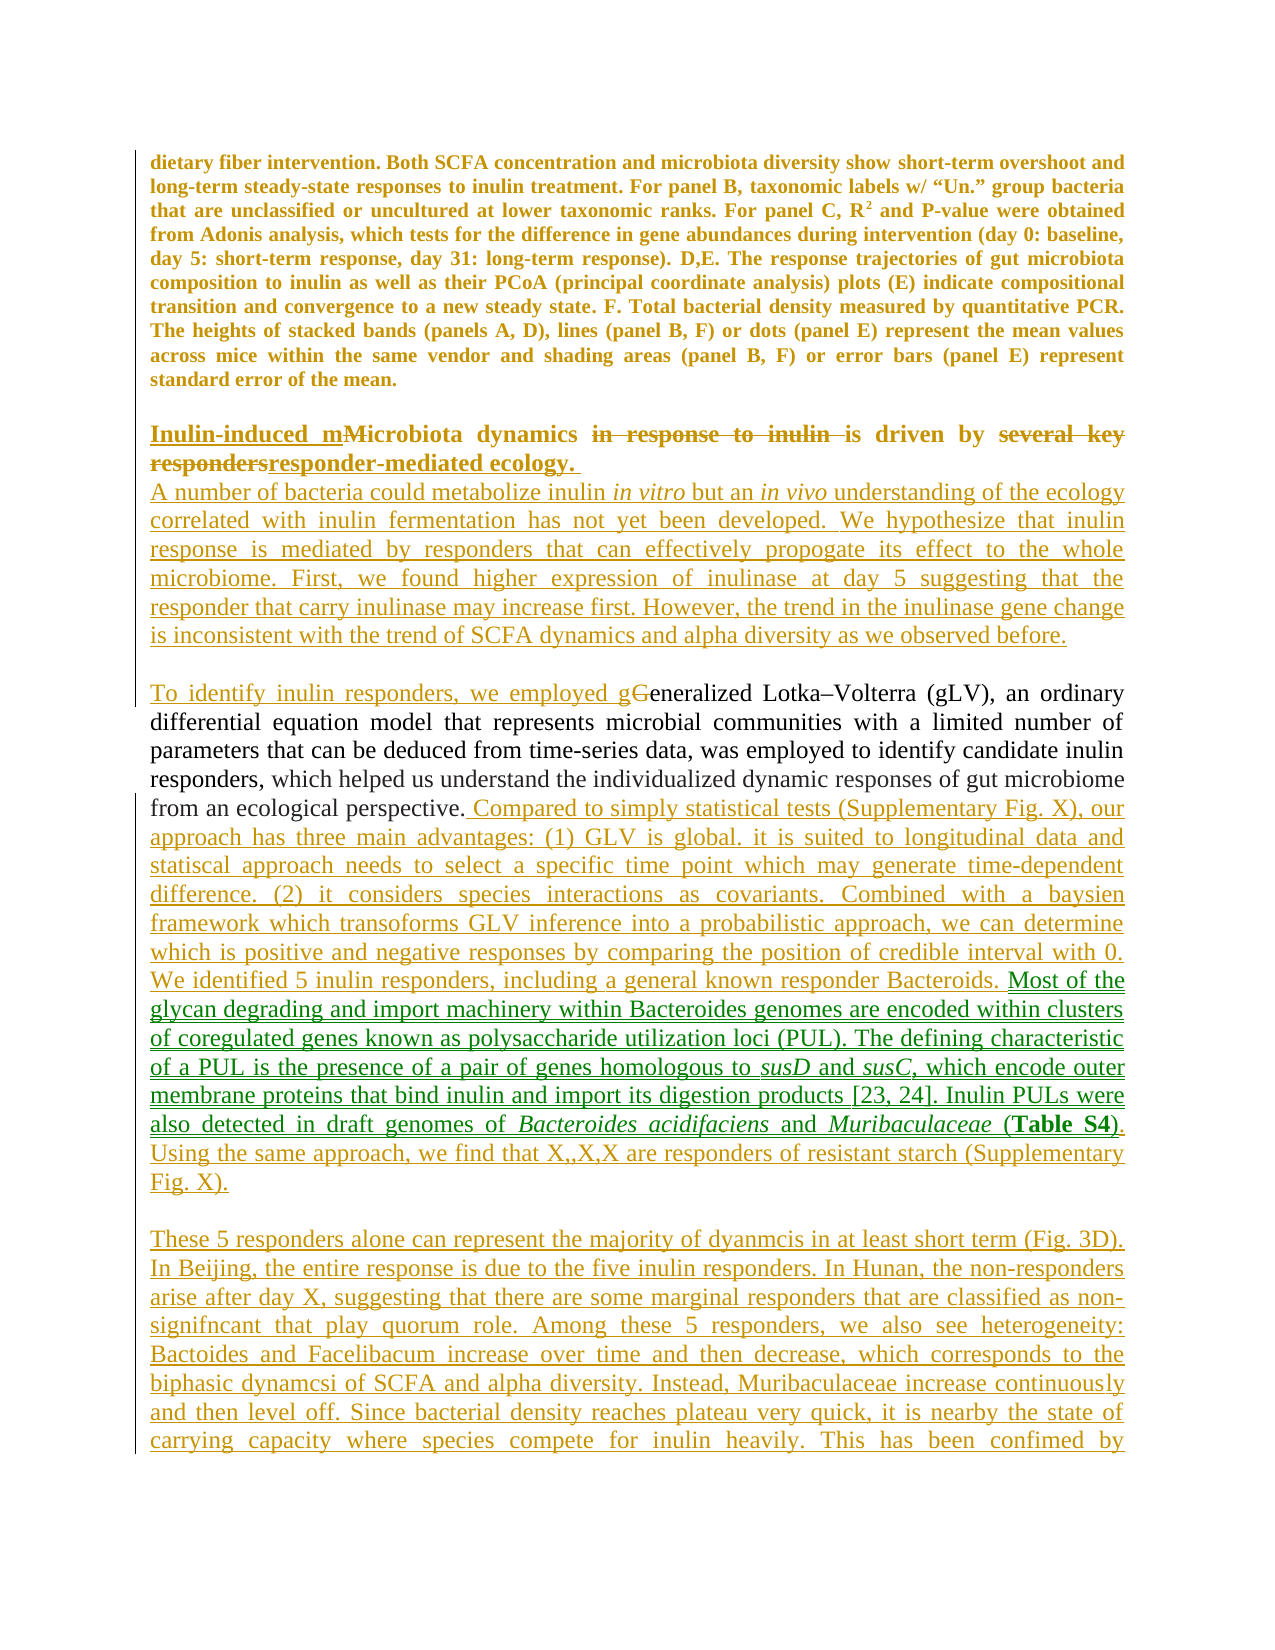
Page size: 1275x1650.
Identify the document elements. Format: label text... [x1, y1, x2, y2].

text eneralized Lotka–Volterra (gLV), an ordinary differential equation model that represents microbial communities with a limited number of parameters that can be deduced from time-series data, was employed to identify candidate inulin responders, which helped us understand the individualized dynamic responses of gut microbiome from an ecological perspective. [150, 1164, 1125, 1196]
text eneralized Lotka–Volterra (gLV), an ordinary differential equation model that represents microbial communities with a limited number of parameters that can be deduced from time-series data, was employed to identify candidate inulin responders, which helped us understand the individualized dynamic responses of gut microbiome from an ecological perspective. [150, 1135, 1125, 1163]
text eneralized Lotka–Volterra (gLV), an ordinary differential equation model that represents microbial communities with a limited number of parameters that can be deduced from time-series data, was employed to identify candidate inulin responders, which helped us understand the individualized dynamic responses of gut microbiome from an ecological perspective. [150, 1080, 1125, 1134]
text icrobiota dynamics is driven by [150, 419, 1125, 477]
text eneralized Lotka–Volterra (gLV), an ordinary differential equation model that represents microbial communities with a limited number of parameters that can be deduced from time-series data, was employed to identify candidate inulin responders, which helped us understand the individualized dynamic responses of gut microbiome from an ecological perspective. [150, 991, 1125, 1076]
text eneralized Lotka–Volterra (gLV), an ordinary differential equation model that represents microbial communities with a limited number of parameters that can be deduced from time-series data, was employed to identify candidate inulin responders, which helped us understand the individualized dynamic responses of gut microbiome from an ecological perspective. [150, 906, 1125, 991]
text eneralized Lotka–Volterra (gLV), an ordinary differential equation model that represents microbial communities with a limited number of parameters that can be deduced from time-series data, was employed to identify candidate inulin responders, which helped us understand the individualized dynamic responses of gut microbiome from an ecological perspective. [150, 848, 1125, 904]
text eneralized Lotka–Volterra (gLV), an ordinary differential equation model that represents microbial communities with a limited number of parameters that can be deduced from time-series data, was employed to identify candidate inulin responders, which helped us understand the individualized dynamic responses of gut microbiome from an ecological perspective. [150, 678, 1125, 847]
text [150, 150, 1125, 294]
